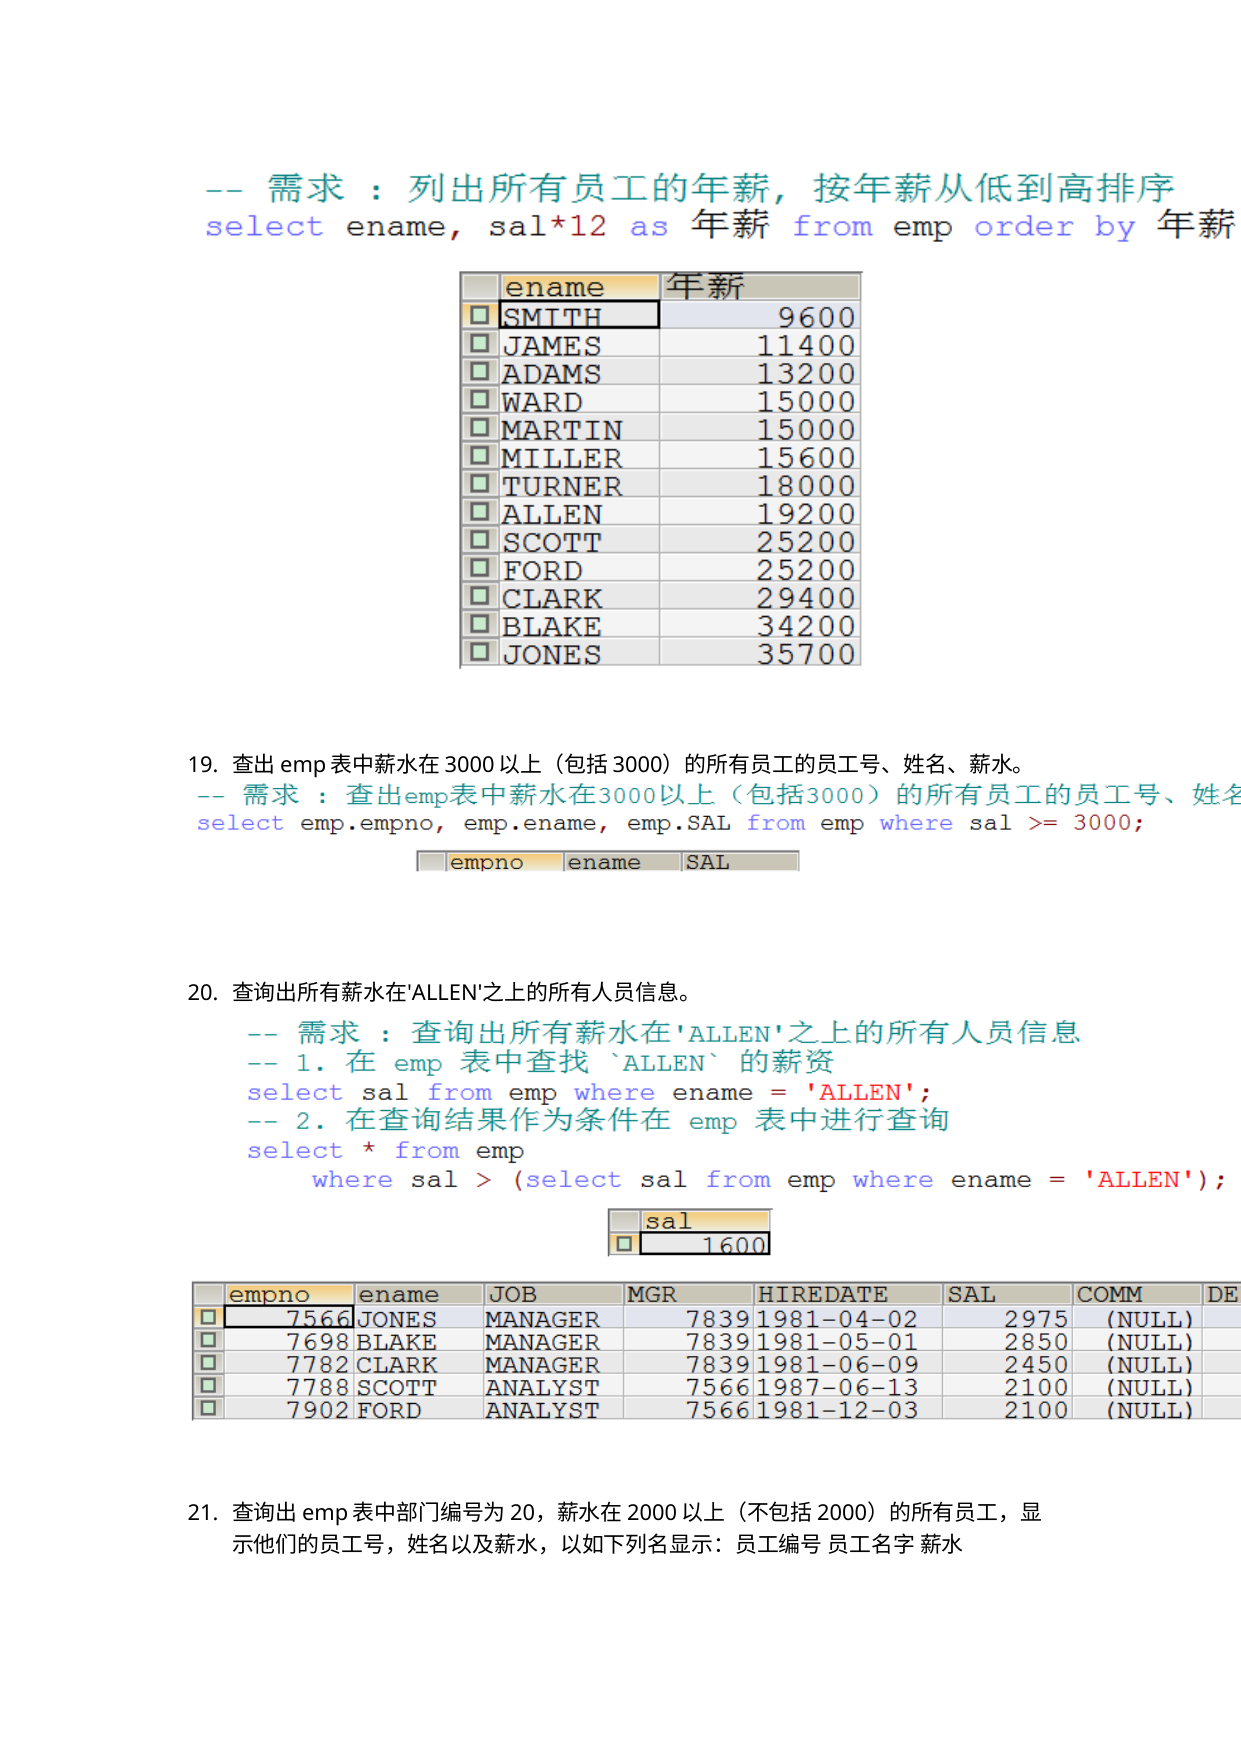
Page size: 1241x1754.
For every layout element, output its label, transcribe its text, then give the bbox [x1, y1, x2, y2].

list 查出emp表中薪水在3000以上（包括3000）的所有员工的员工号、姓名、薪水。 [187, 747, 1053, 779]
picture [187, 164, 1241, 680]
picture [187, 1010, 1241, 1427]
picture [187, 780, 1241, 876]
list 查询出emp表中部门编号为20，薪水在2000以上（不包括2000）的所有员工，显示他们的员工号，姓名以及薪水，以如下列名显示：员工编号 员工名字 薪水 [187, 1494, 1053, 1559]
list 查询出所有薪水在'ALLEN'之上的所有人员信息。 [187, 974, 1053, 1007]
